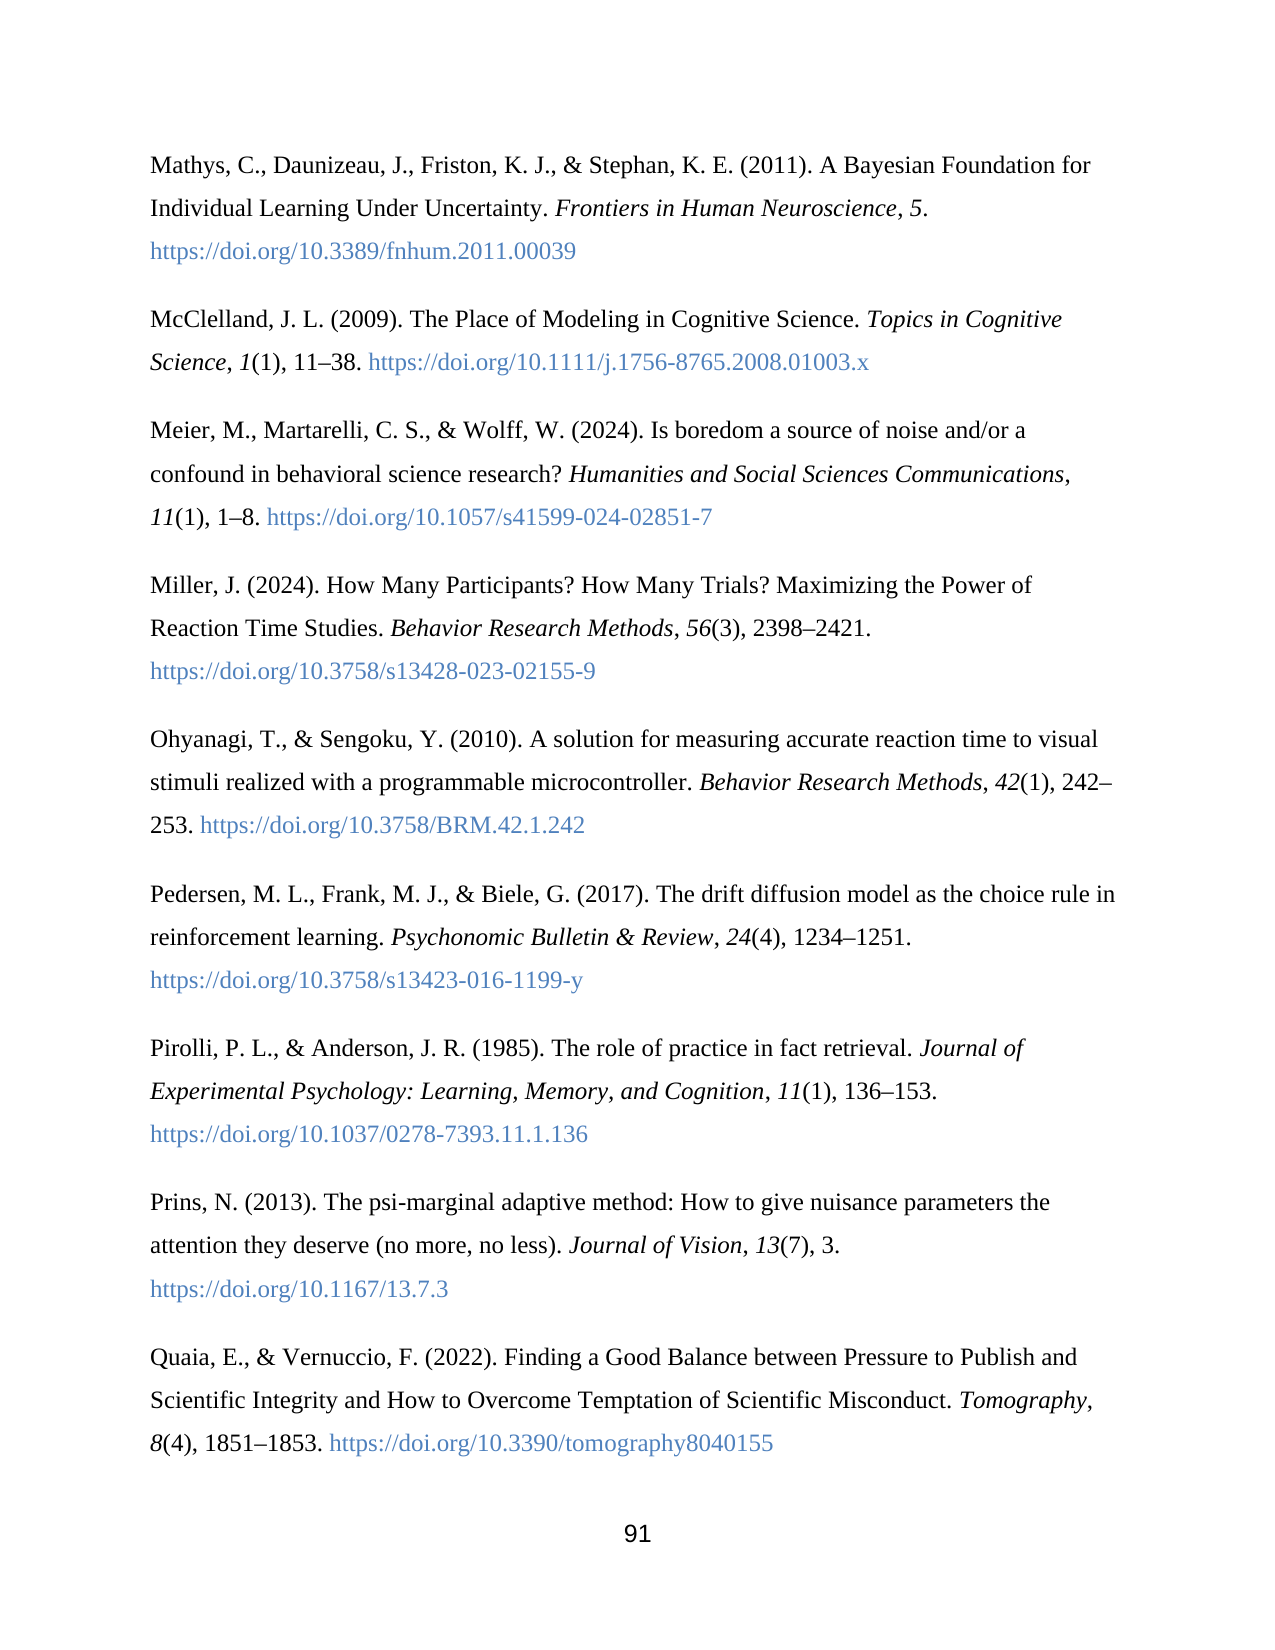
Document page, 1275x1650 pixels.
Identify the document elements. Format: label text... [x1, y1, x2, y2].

text McClelland, J. L. (2009). The Place of Modeling in Cognitive Science. Topics in Cognitive Science, 1(1), 11–38. https://doi.org/10.1111/j.1756-8765.2008.01003.x [150, 304, 1125, 376]
text Ohyanagi, T., & Sengoku, Y. (2010). A solution for measuring accurate reaction time to visual stimuli realized with a programmable microcontroller. Behavior Research Methods, 42(1), 242–253. https://doi.org/10.3758/BRM.42.1.242 [150, 724, 1125, 839]
text Pedersen, M. L., Frank, M. J., & Biele, G. (2017). The drift diffusion model as the choice rule in reinforcement learning. Psychonomic Bulletin & Review, 24(4), 1234–1251. https://doi.org/10.3758/s13423-016-1199-y [150, 879, 1125, 994]
text Prins, N. (2013). The psi-marginal adaptive method: How to give nuisance parameters the attention they deserve (no more, no less). Journal of Vision, 13(7), 3. https://doi.org/10.1167/13.7.3 [150, 1187, 1125, 1302]
text Meier, M., Martarelli, C. S., & Wolff, W. (2024). Is boredom a source of noise and/or a confound in behavioral science research? Humanities and Social Sciences Communications, 11(1), 1–8. https://doi.org/10.1057/s41599-024-02851-7 [150, 416, 1125, 531]
text Mathys, C., Daunizeau, J., Friston, K. J., & Stephan, K. E. (2011). A Bayesian Foundation for Individual Learning Under Uncertainty. Frontiers in Human Neuroscience, 5. https://doi.org/10.3389/fnhum.2011.00039 [150, 150, 1125, 265]
text Quaia, E., & Vernuccio, F. (2022). Finding a Good Balance between Pressure to Publish and Scientific Integrity and How to Overcome Temptation of Scientific Misconduct. Tomography, 8(4), 1851–1853. https://doi.org/10.3390/tomography8040155 [150, 1342, 1125, 1457]
text Miller, J. (2024). How Many Participants? How Many Trials? Maximizing the Power of Reaction Time Studies. Behavior Research Methods, 56(3), 2398–2421. https://doi.org/10.3758/s13428-023-02155-9 [150, 570, 1125, 685]
text Pirolli, P. L., & Anderson, J. R. (1985). The role of practice in fact retrieval. Journal of Experimental Psychology: Learning, Memory, and Cognition, 11(1), 136–153. https://doi.org/10.1037/0278-7393.11.1.136 [150, 1033, 1125, 1148]
